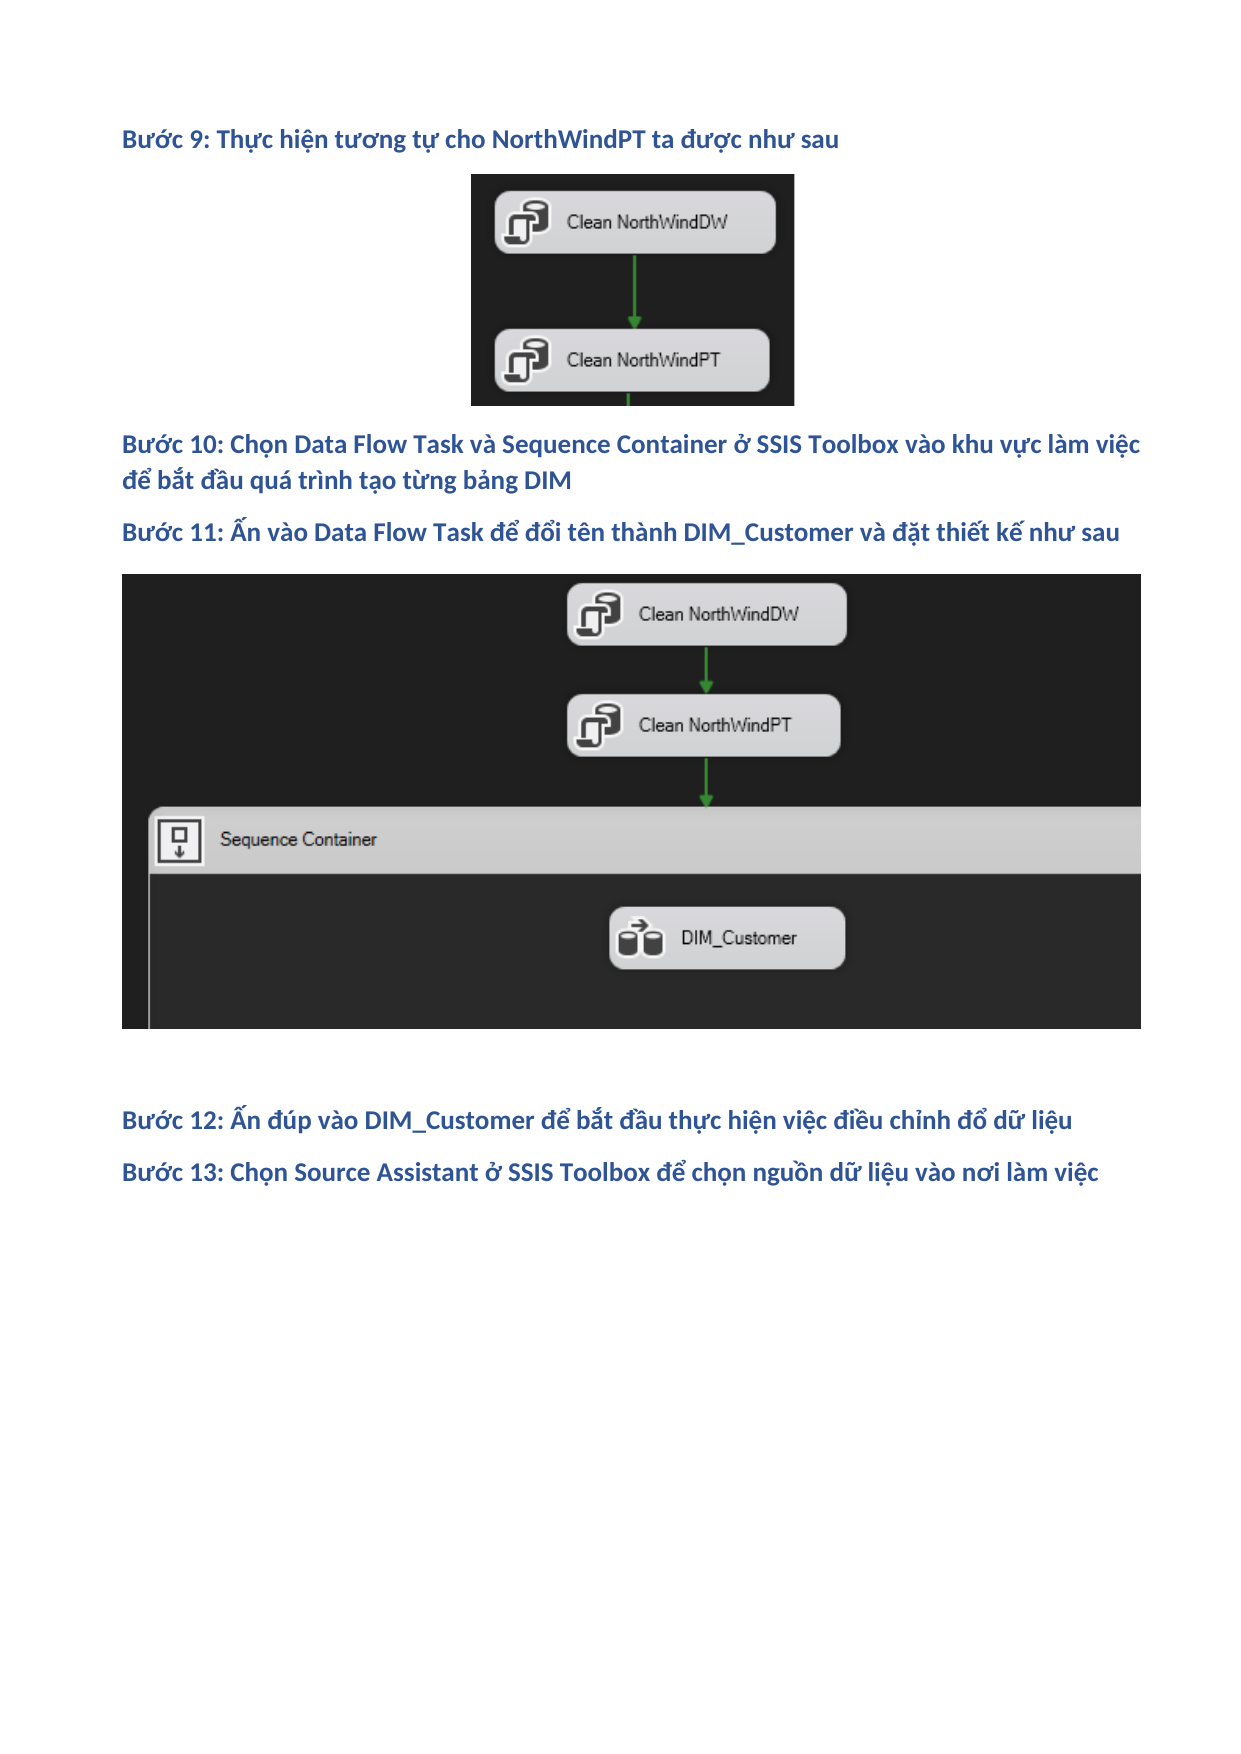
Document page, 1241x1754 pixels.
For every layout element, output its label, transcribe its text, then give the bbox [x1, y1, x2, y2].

text Bước 11: Ấn vào Data Flow Task để đổi tên thành DIM_Customer và đặt thiết kế như sau [122, 515, 1144, 548]
text Bước 13: Chọn Source Assistant ở SSIS Toolbox để chọn nguồn dữ liệu vào nơi làm việc [122, 1156, 1144, 1188]
text Bước 10: Chọn Data Flow Task và Sequence Container ở SSIS Toolbox vào khu vực làm việc để bắt đầu quá trình tạo từng bảng DIM [122, 174, 1144, 496]
picture [471, 174, 795, 406]
text Bước 9: Thực hiện tương tự cho NorthWindPT ta được như sau [122, 122, 1144, 155]
text Bước 12: Ấn đúp vào DIM_Customer để bắt đầu thực hiện việc điều chỉnh đổ dữ liệu [122, 1103, 1144, 1136]
picture [122, 574, 1141, 1029]
